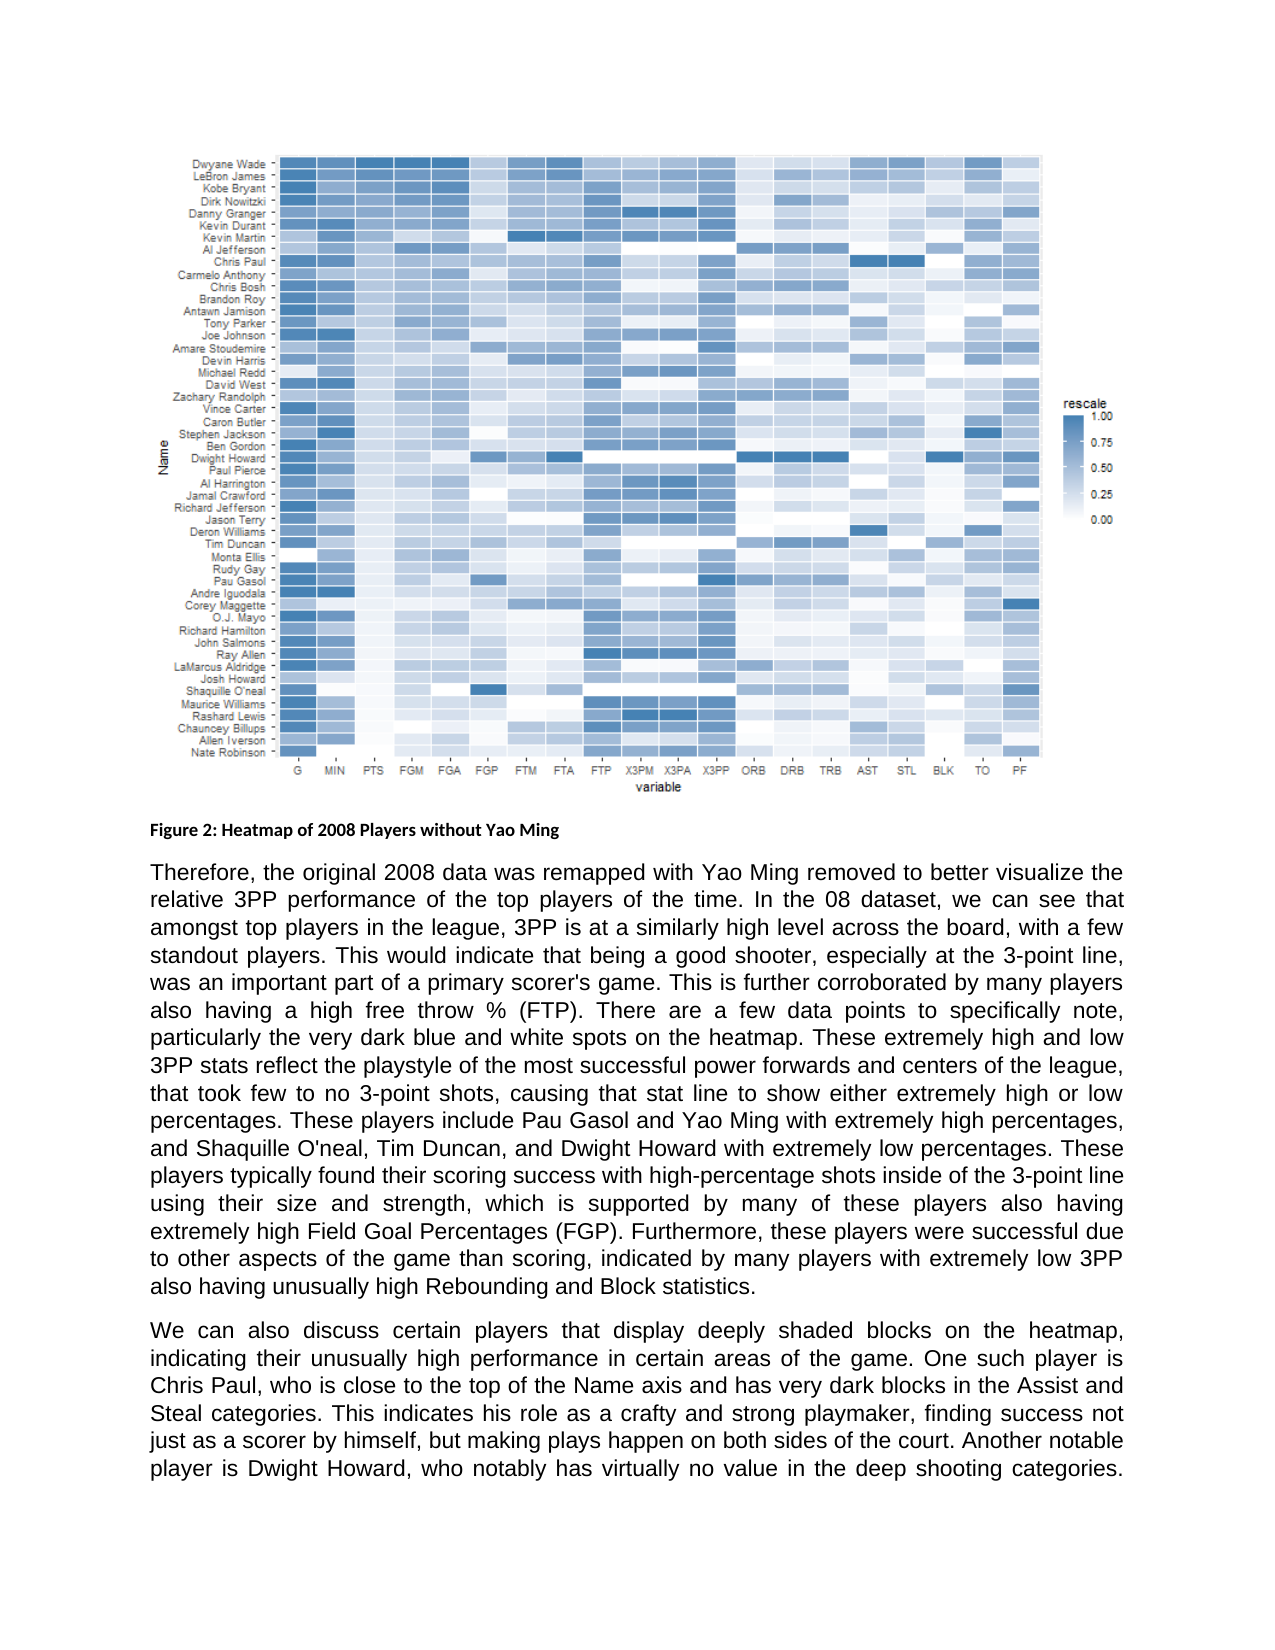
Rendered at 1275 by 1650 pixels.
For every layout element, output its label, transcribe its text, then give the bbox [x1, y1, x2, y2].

picture [150, 150, 1125, 800]
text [150, 1317, 1125, 1481]
text Therefore, the original 2008 data was remapped with Yao Ming removed to better visualize the relative 3PP performance of the top players of the time. In the 08 dataset, we can see that amongst top players in the league, 3PP is at a similarly high level across the board, with a few standout players. This would indicate that being a good shooter, especially at the 3-point line, was an important part of a primary scorer's game. This is further corroborated by many players also having a high free throw % (FTP). There are a few data points to specifically note, particularly the very dark blue and white spots on the heatmap. These extremely high and low 3PP stats reflect the playstyle of the most successful power forwards and centers of the league, that took few to no 3-point shots, causing that stat line to show either extremely high or low percentages. These players include Pau Gasol and Yao Ming with extremely high percentages, and Shaquille O'neal, Tim Duncan, and Dwight Howard with extremely low percentages. These players typically found their scoring success with high-percentage shots inside of the 3-point line using their size and strength, which is supported by many of these players also having extremely high Field Goal Percentages (FGP). Furthermore, these players were successful due to other aspects of the game than scoring, indicated by many players with extremely low 3PP also having unusually high Rebounding and Block statistics. [150, 859, 1125, 1299]
